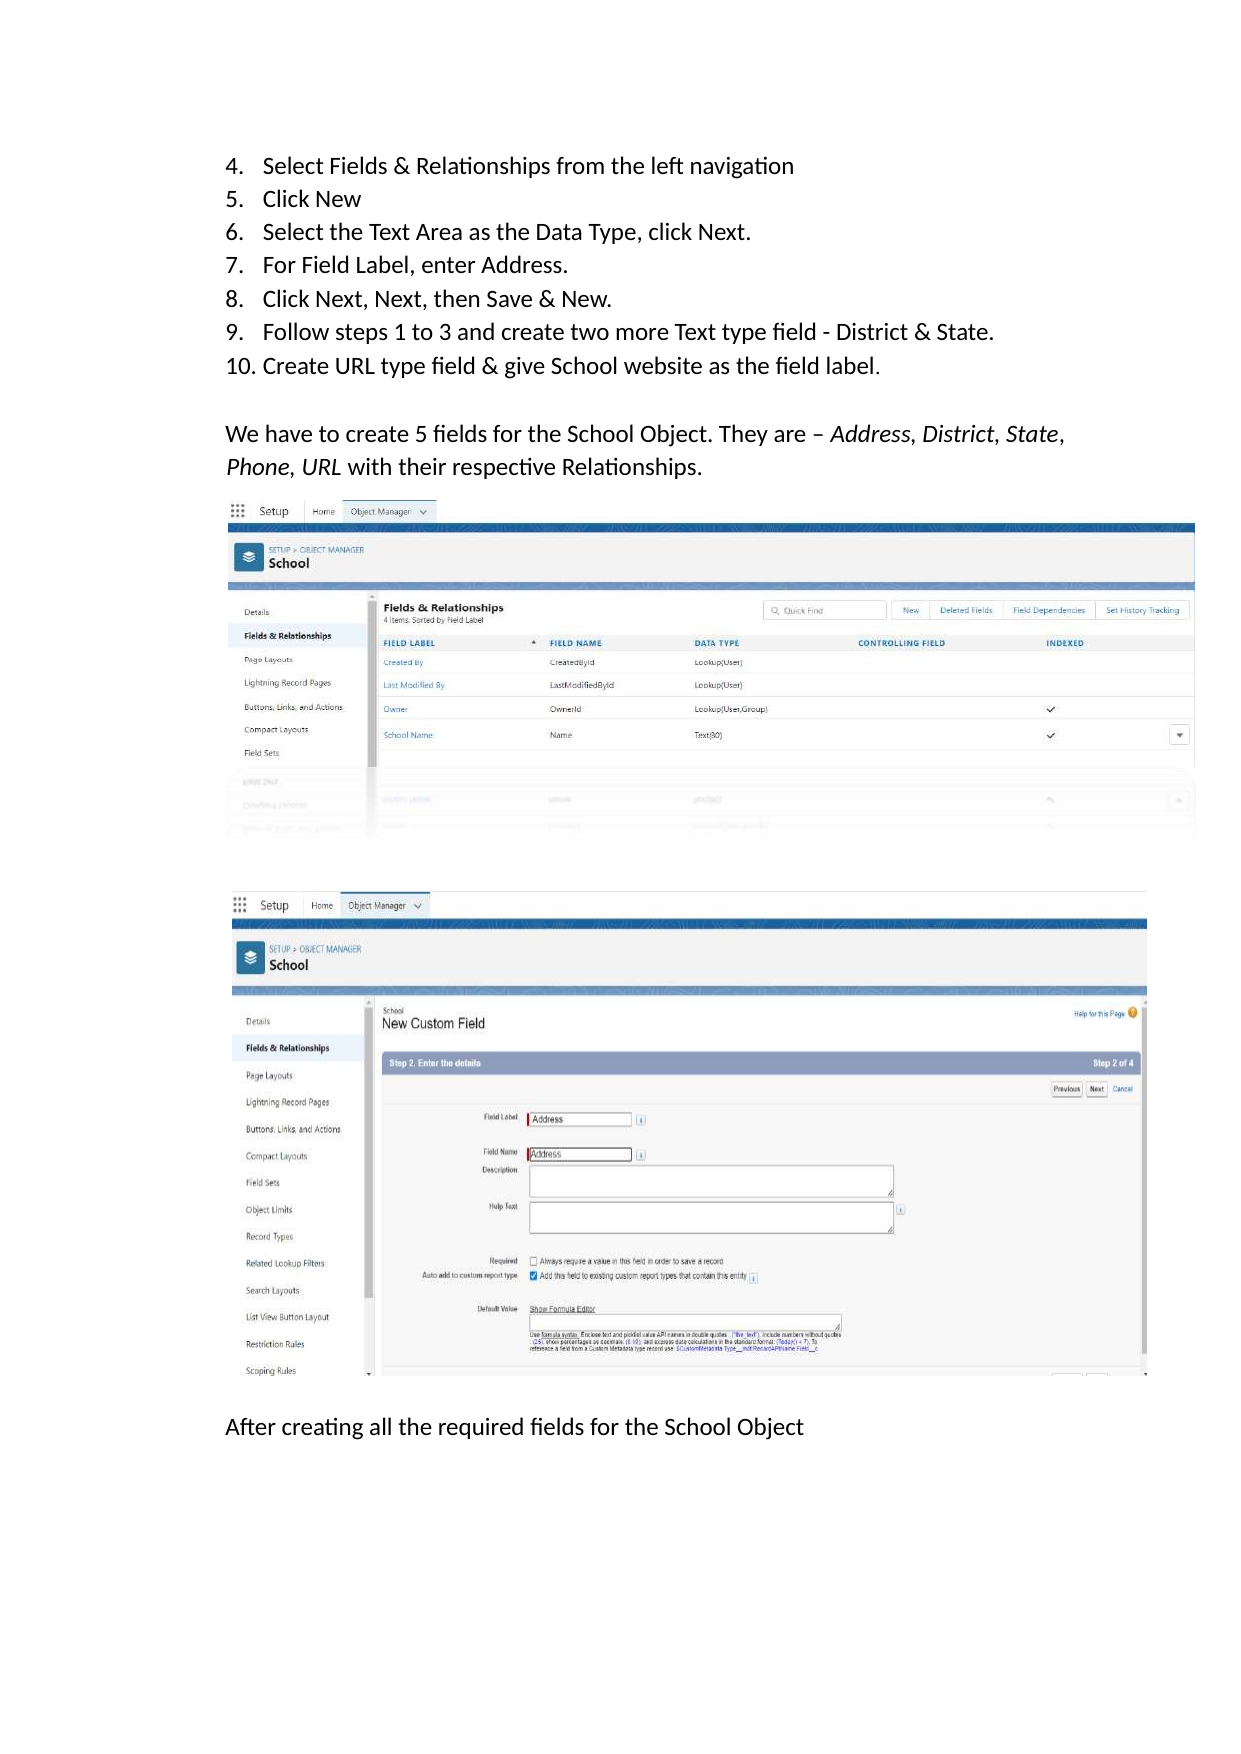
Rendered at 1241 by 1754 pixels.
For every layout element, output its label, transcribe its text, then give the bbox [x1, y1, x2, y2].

list Follow steps 1 to 3 and create two more Text type field - District & State. [225, 316, 1091, 347]
picture [225, 500, 1197, 842]
text After creating all the required fields for the School Object [225, 1411, 1091, 1441]
list Click Next, Next, then Save & New. [225, 283, 1091, 313]
list Select the Text Area as the Data Type, click Next. [225, 216, 1091, 247]
text We have to create 5 fields for the School Object. They are – Address, District, State, Phone, URL with their respective Relationships. [225, 418, 1091, 481]
picture [232, 891, 1147, 1376]
list Click New [225, 183, 1091, 214]
list For Field Label, enter Address. [225, 250, 1091, 280]
list Select Fields & Relationships from the left navigation [225, 150, 1091, 181]
list Create URL type field & give School website as the field label. [225, 350, 1091, 380]
